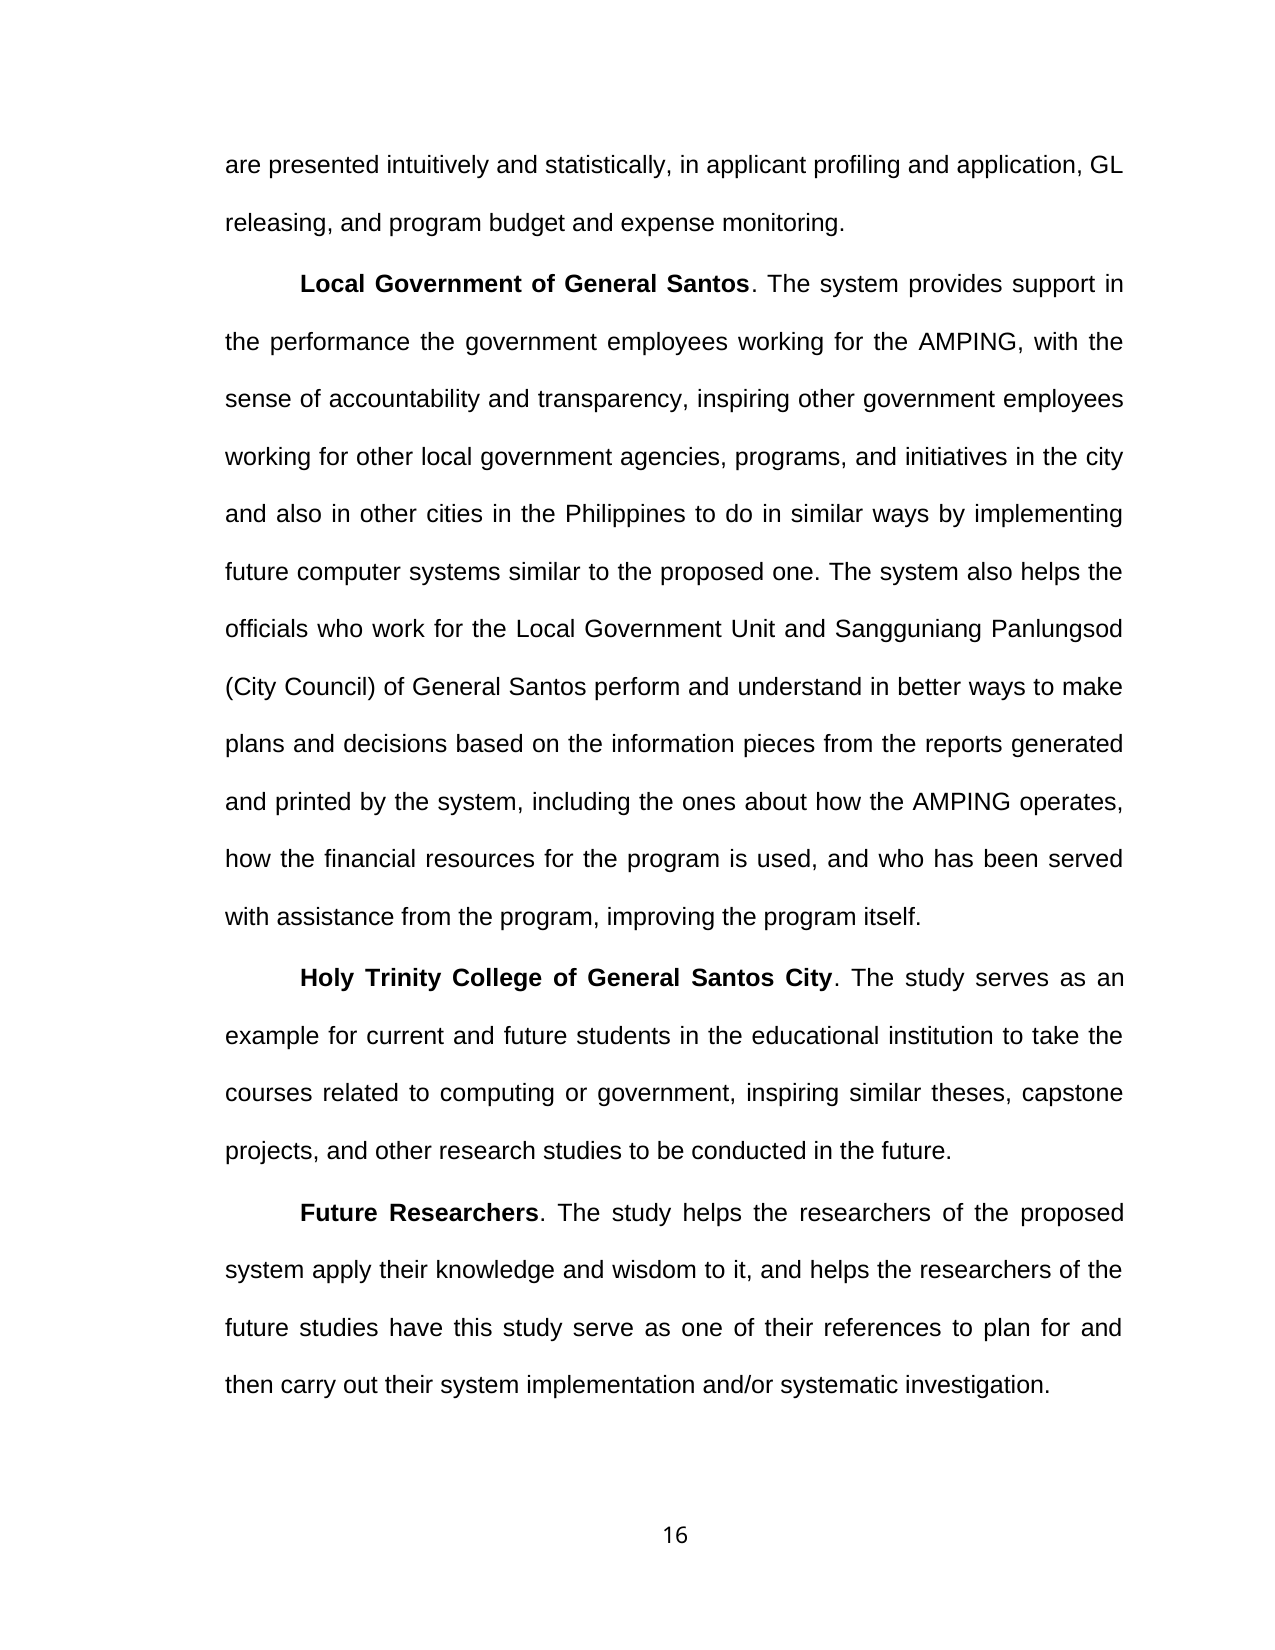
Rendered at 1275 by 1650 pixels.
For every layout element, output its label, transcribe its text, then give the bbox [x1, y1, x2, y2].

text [225, 150, 1125, 236]
text Local Government of General Santos. The system provides support in the performance the government employees working for the AMPING, with the sense of accountability and transparency, inspiring other government employees working for other local government agencies, programs, and initiatives in the city and also in other cities in the Philippines to do in similar ways by implementing future computer systems similar to the proposed one. The system also helps the officials who work for the Local Government Unit and Sangguniang Panlungsod (City Council) of General Santos perform and understand in better ways to make plans and decisions based on the information pieces from the reports generated and printed by the system, including the ones about how the AMPING operates, how the financial resources for the program is used, and who has been served with assistance from the program, improving the program itself. [225, 269, 1125, 930]
text Future Researchers. The study helps the researchers of the proposed system apply their knowledge and wisdom to it, and helps the researchers of the future studies have this study serve as one of their references to plan for and then carry out their system implementation and/or systematic investigation. [225, 1197, 1125, 1399]
text Holy Trinity College of General Santos City. The study serves as an example for current and future students in the educational institution to take the courses related to computing or government, inspiring similar theses, capstone projects, and other research studies to be conducted in the future. [225, 963, 1125, 1164]
